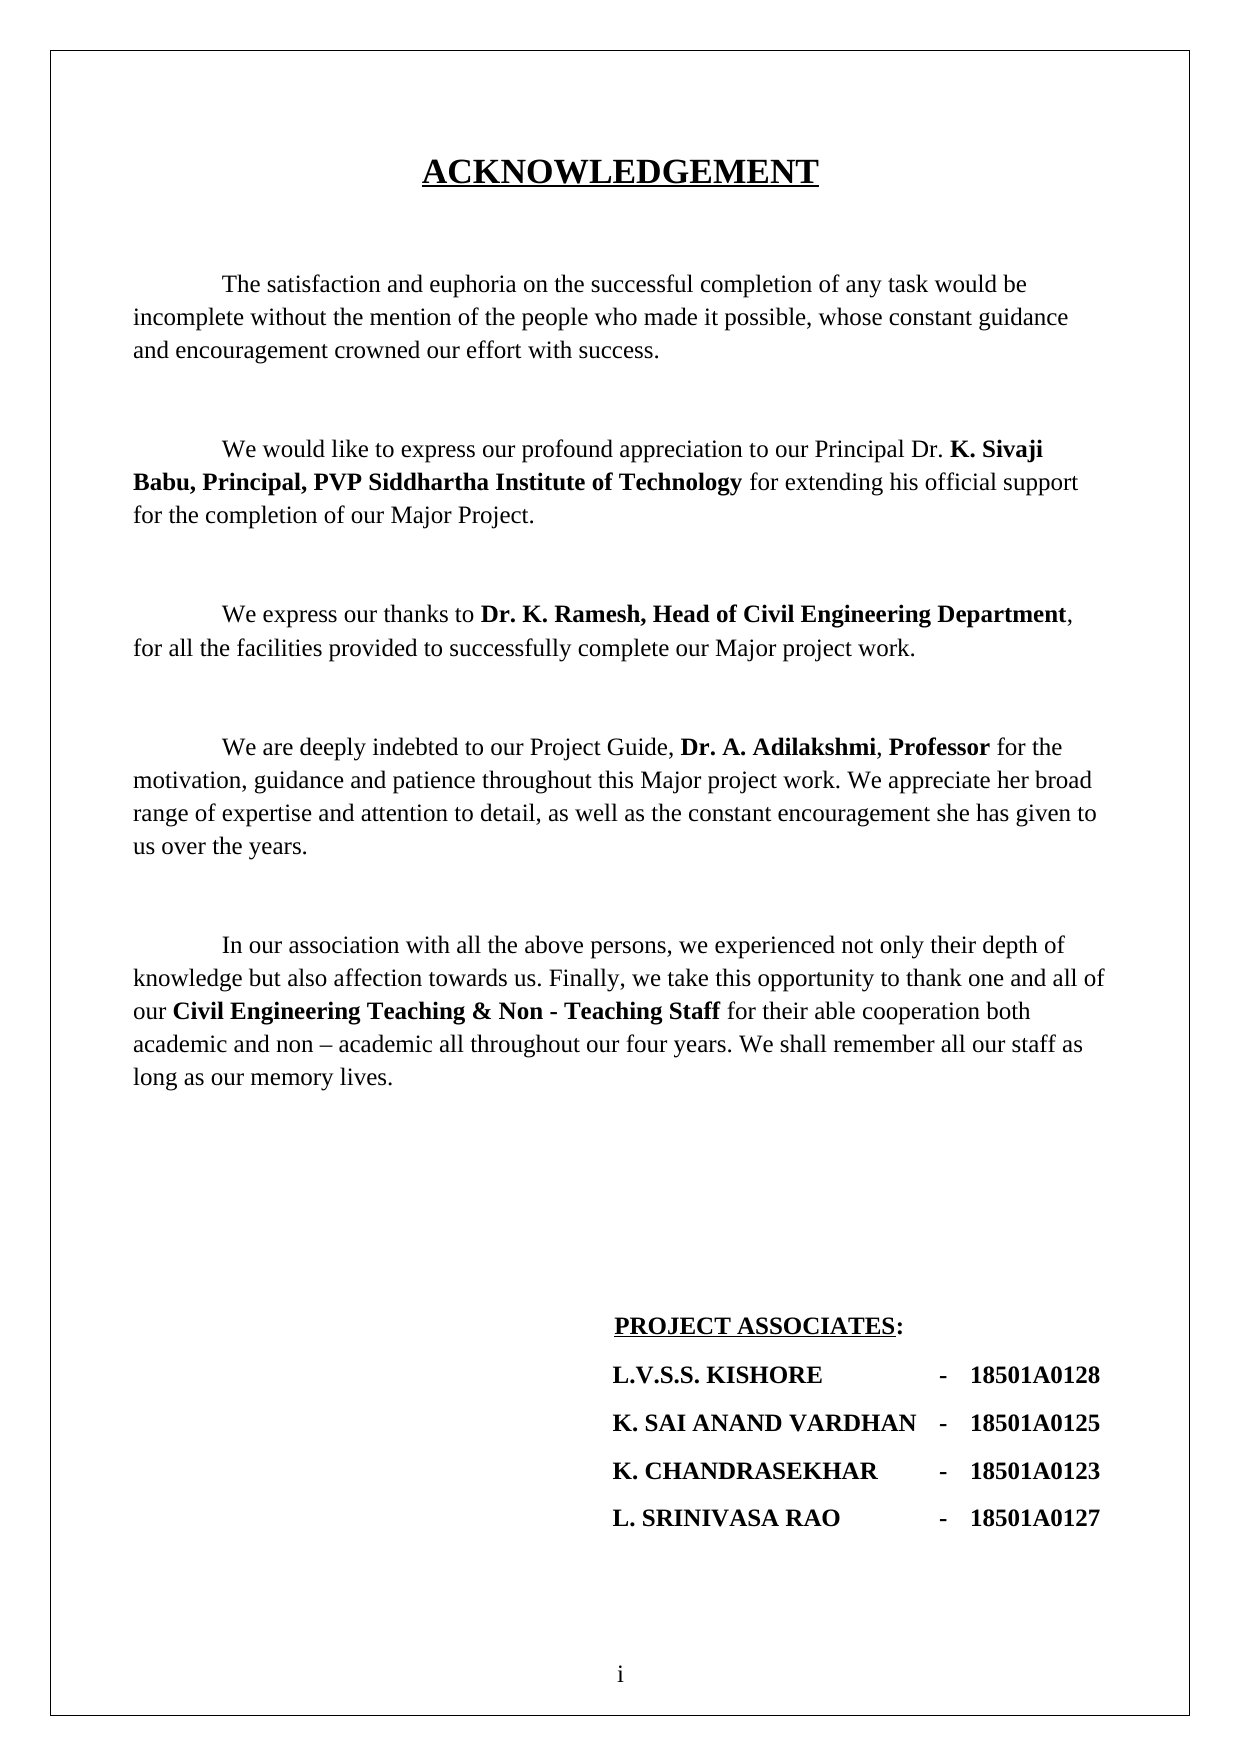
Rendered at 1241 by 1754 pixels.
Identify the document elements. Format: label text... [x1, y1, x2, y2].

table_cell 18501A0125 [956, 1408, 1109, 1456]
table_cell - [925, 1504, 956, 1551]
text PROJECT ASSOCIATES: [133, 1311, 1108, 1340]
table_cell 18501A0127 [956, 1504, 1109, 1551]
text ACKNOWLEDGEMENT [133, 150, 1108, 191]
text We express our thanks to Dr. K. Ramesh, Head of Civil Engineering Department, for all the facilities provided to successfully complete our Major project work. [133, 599, 1108, 661]
table_cell K. SAI ANAND VARDHAN [601, 1408, 925, 1456]
table_cell - [925, 1408, 956, 1456]
text The satisfaction and euphoria on the successful completion of any task would be incomplete without the mention of the people who made it possible, whose constant guidance and encouragement crowned our effort with success. [133, 269, 1108, 363]
table_cell L. SRINIVASA RAO [601, 1504, 925, 1551]
table_cell 18501A0123 [956, 1456, 1109, 1503]
table_header - [925, 1361, 956, 1408]
table_cell K. CHANDRASEKHAR [601, 1456, 925, 1503]
table_header 18501A0128 [956, 1361, 1109, 1408]
table_cell - [925, 1456, 956, 1503]
table_header L.V.S.S. KISHORE [601, 1361, 925, 1408]
text We are deeply indebted to our Project Guide, Dr. A. Adilakshmi, Professor for the motivation, guidance and patience throughout this Major project work. We appreciate her broad range of expertise and attention to detail, as well as the constant encouragement she has given to us over the years. [133, 732, 1108, 860]
text We would like to express our profound appreciation to our Principal Dr. K. Sivaji Babu, Principal, PVP Siddhartha Institute of Technology for extending his official support for the completion of our Major Project. [133, 434, 1108, 529]
text In our association with all the above persons, we experienced not only their depth of knowledge but also affection towards us. Finally, we take this opportunity to thank one and all of our Civil Engineering Teaching & Non - Teaching Staff for their able cooperation both academic and non – academic all throughout our four years. We shall remember all our staff as long as our memory lives. [133, 930, 1108, 1091]
